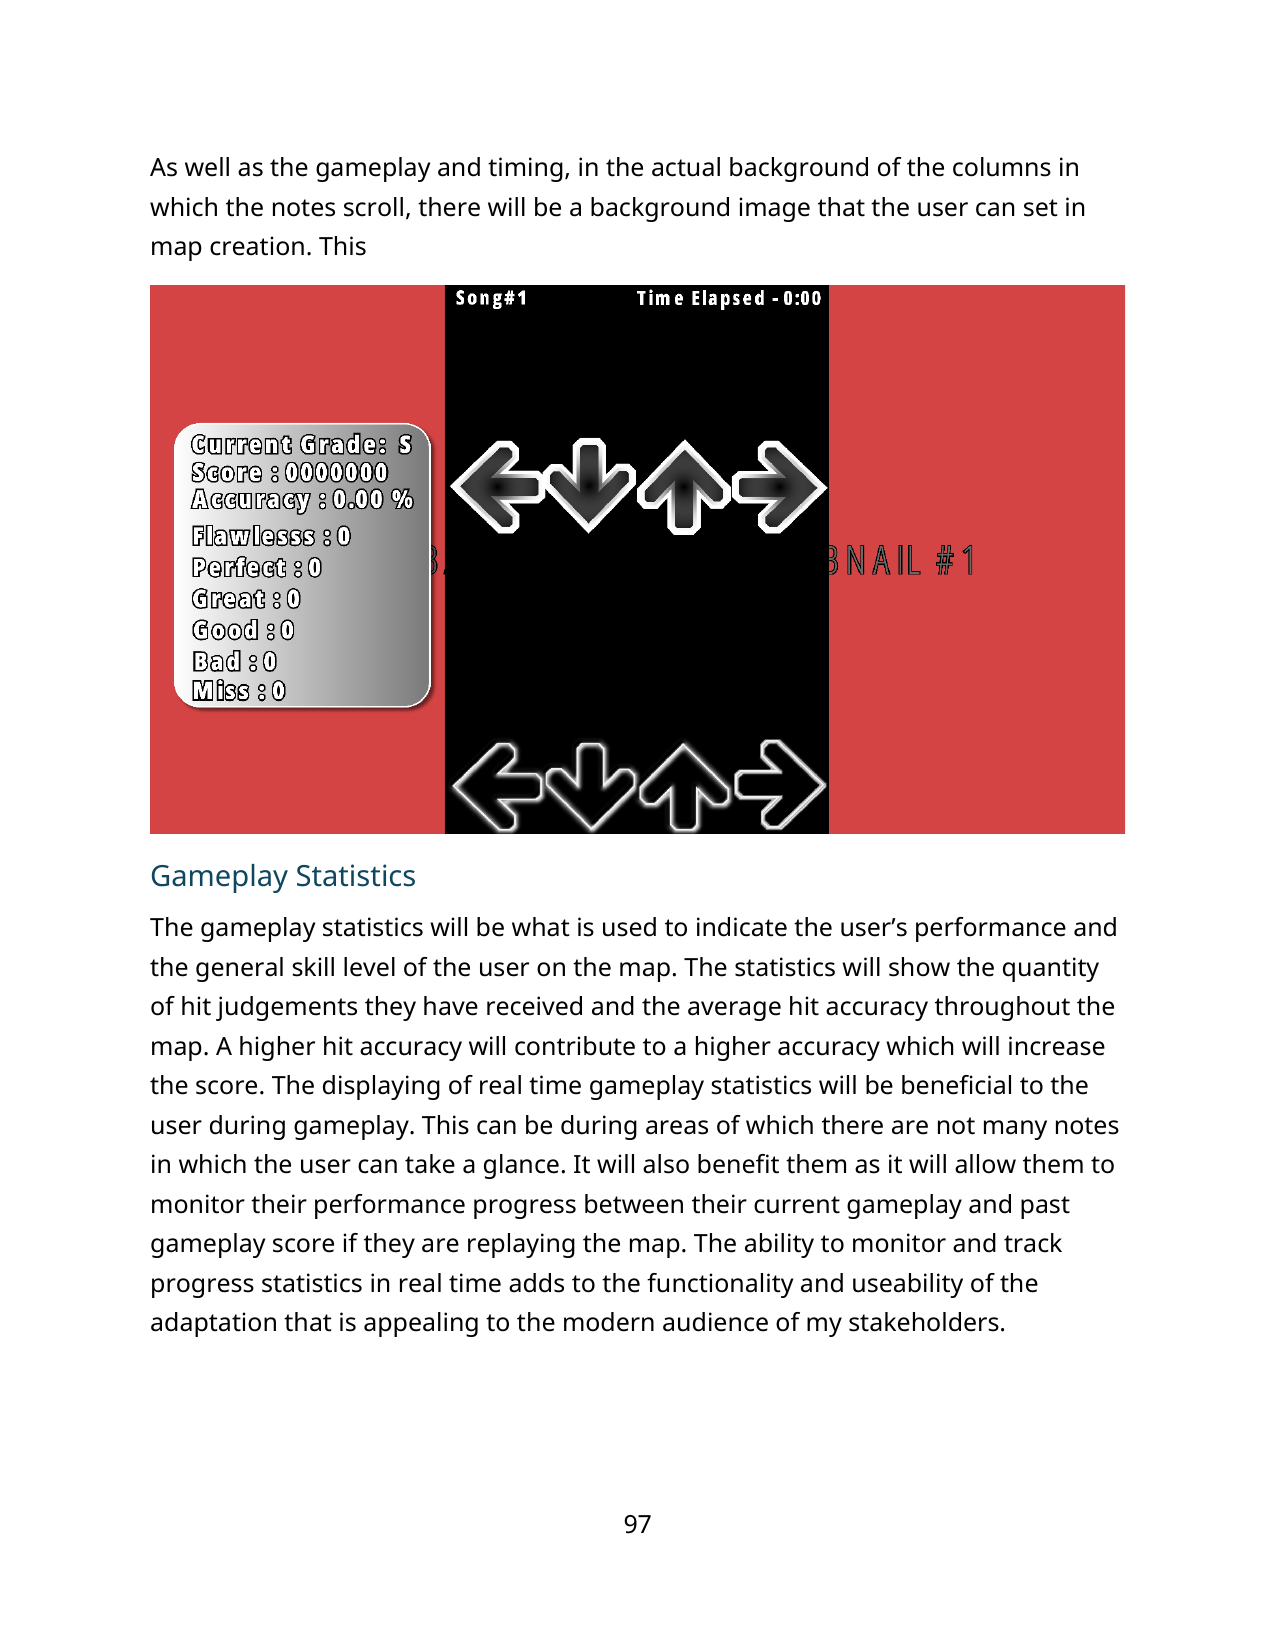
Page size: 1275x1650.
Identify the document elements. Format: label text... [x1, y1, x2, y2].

text The gameplay statistics will be what is used to indicate the user’s performance and the general skill level of the user on the map. The statistics will show the quantity of hit judgements they have received and the average hit accuracy throughout the map. A higher hit accuracy will contribute to a higher accuracy which will increase the score. The displaying of real time gameplay statistics will be beneficial to the user during gameplay. This can be during areas of which there are not many notes in which the user can take a glance. It will also benefit them as it will allow them to monitor their performance progress between their current gameplay and past gameplay score if they are replaying the map. The ability to monitor and track progress statistics in real time adds to the functionality and useability of the adaptation that is appealing to the modern audience of my stakeholders. [150, 910, 1125, 1339]
text As well as the gameplay and timing, in the actual background of the columns in which the notes scroll, there will be a background image that the user can set in map creation. This [150, 150, 1125, 263]
subtitle Gameplay Statistics [150, 856, 1125, 895]
picture [150, 285, 1125, 834]
